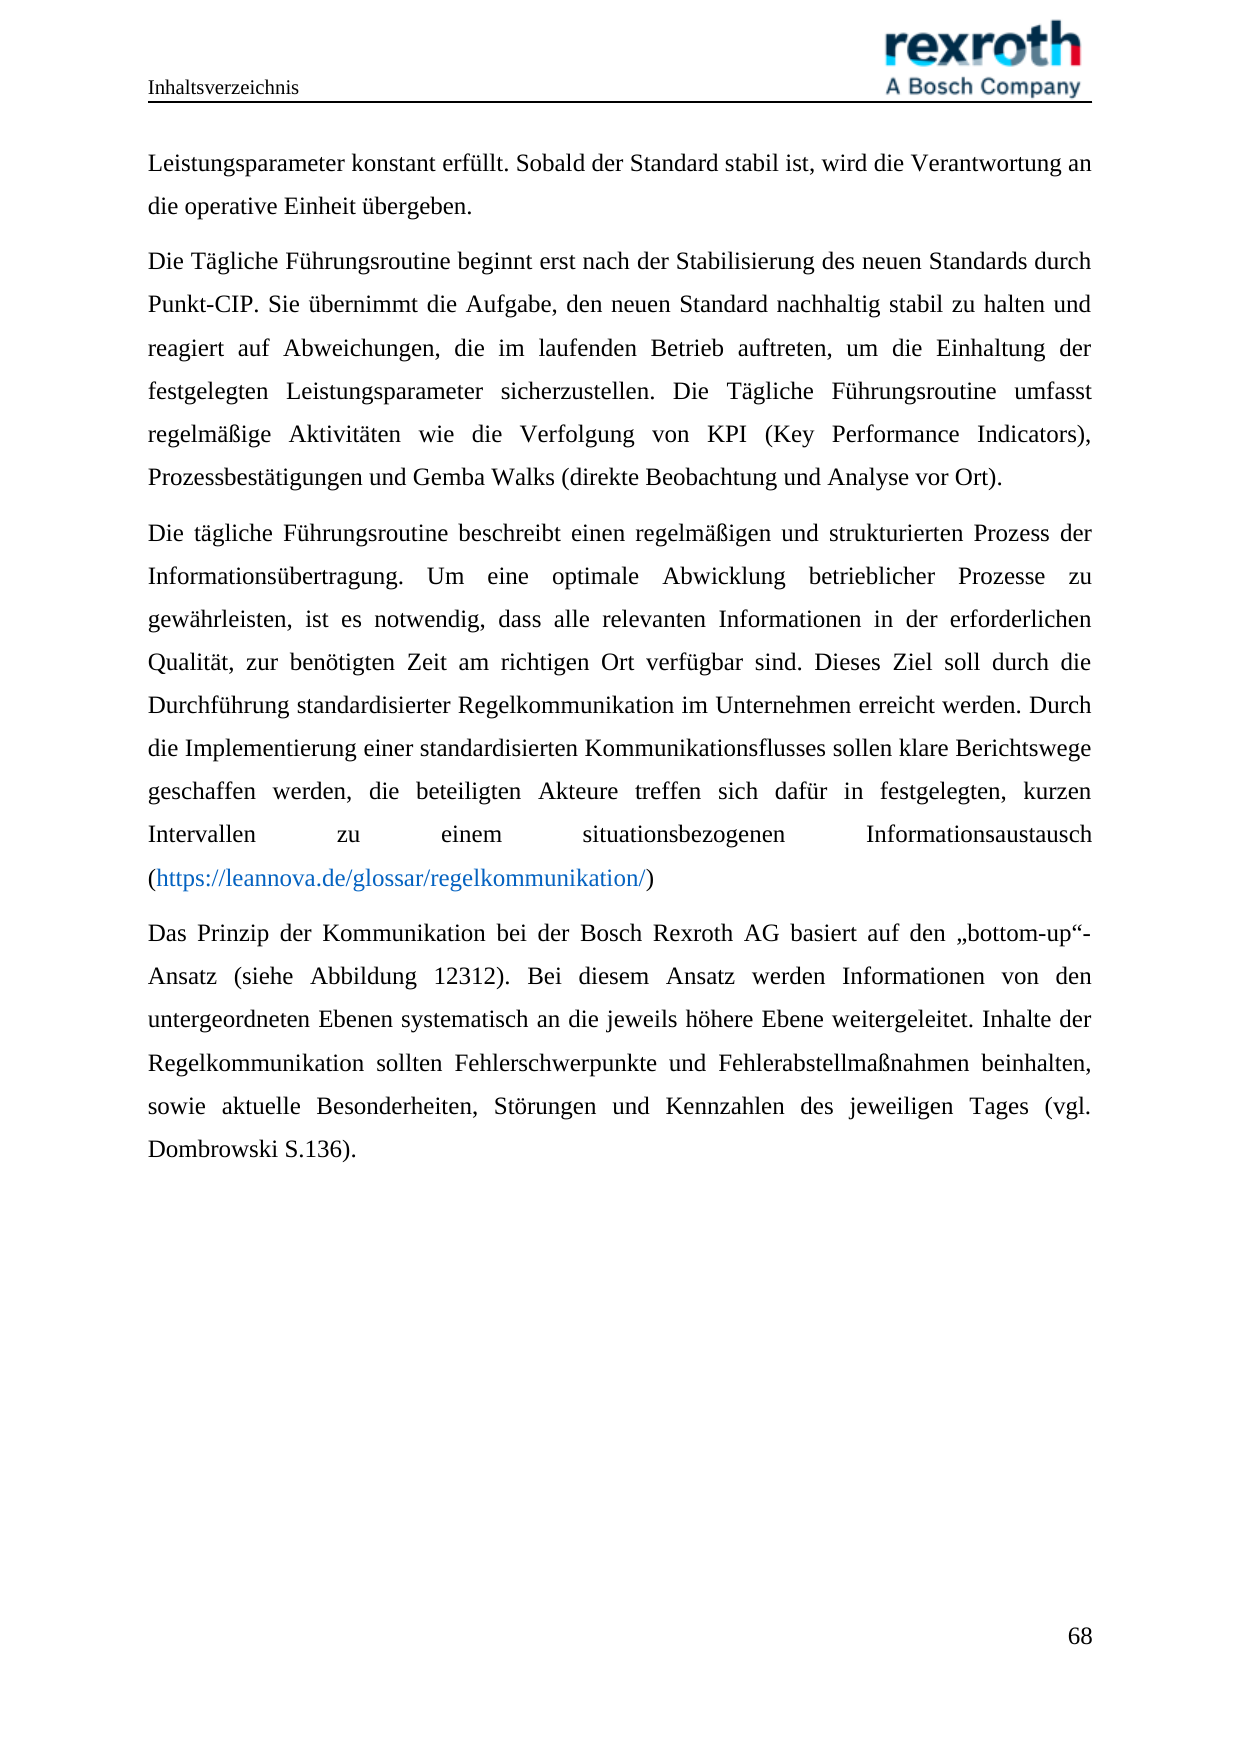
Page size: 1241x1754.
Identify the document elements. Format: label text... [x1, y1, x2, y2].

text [148, 148, 1092, 219]
text Die Tägliche Führungsroutine beginnt erst nach der Stabilisierung des neuen Standards durch Punkt-CIP. Sie übernimmt die Aufgabe, den neuen Standard nachhaltig stabil zu halten und reagiert auf Abweichungen, die im laufenden Betrieb auftreten, um die Einhaltung der festgelegten Leistungsparameter sicherzustellen. Die Tägliche Führungsroutine umfasst regelmäßige Aktivitäten wie die Verfolgung von KPI (Key Performance Indicators), Prozessbestätigungen und Gemba Walks (direkte Beobachtung und Analyse vor Ort). [148, 246, 1092, 491]
text Das Prinzip der Kommunikation bei der Bosch Rexroth AG basiert auf den „bottom-up“-Ansatz (siehe Abbildung 12312). Bei diesem Ansatz werden Informationen von den untergeordneten Ebenen systematisch an die jeweils höhere Ebene weitergeleitet. Inhalte der Regelkommunikation sollten Fehlerschwerpunkte und Fehlerabstellmaßnahmen beinhalten, sowie aktuelle Besonderheiten, Störungen und Kennzahlen des jeweiligen Tages (vgl. Dombrowski S.136). [148, 918, 1092, 1163]
text Die tägliche Führungsroutine beschreibt einen regelmäßigen und strukturierten Prozess der Informationsübertragung. Um eine optimale Abwicklung betrieblicher Prozesse zu gewährleisten, ist es notwendig, dass alle relevanten Informationen in der erforderlichen Qualität, zur benötigten Zeit am richtigen Ort verfügbar sind. Dieses Ziel soll durch die Durchführung standardisierter Regelkommunikation im Unternehmen erreicht werden. Durch die Implementierung einer standardisierten Kommunikationsflusses sollen klare Berichtswege geschaffen werden, die beteiligten Akteure treffen sich dafür in festgelegten, kurzen Intervallen zu einem situationsbezogenen Informationsaustausch (https://leannova.de/glossar/regelkommunikation/) [148, 518, 1092, 891]
